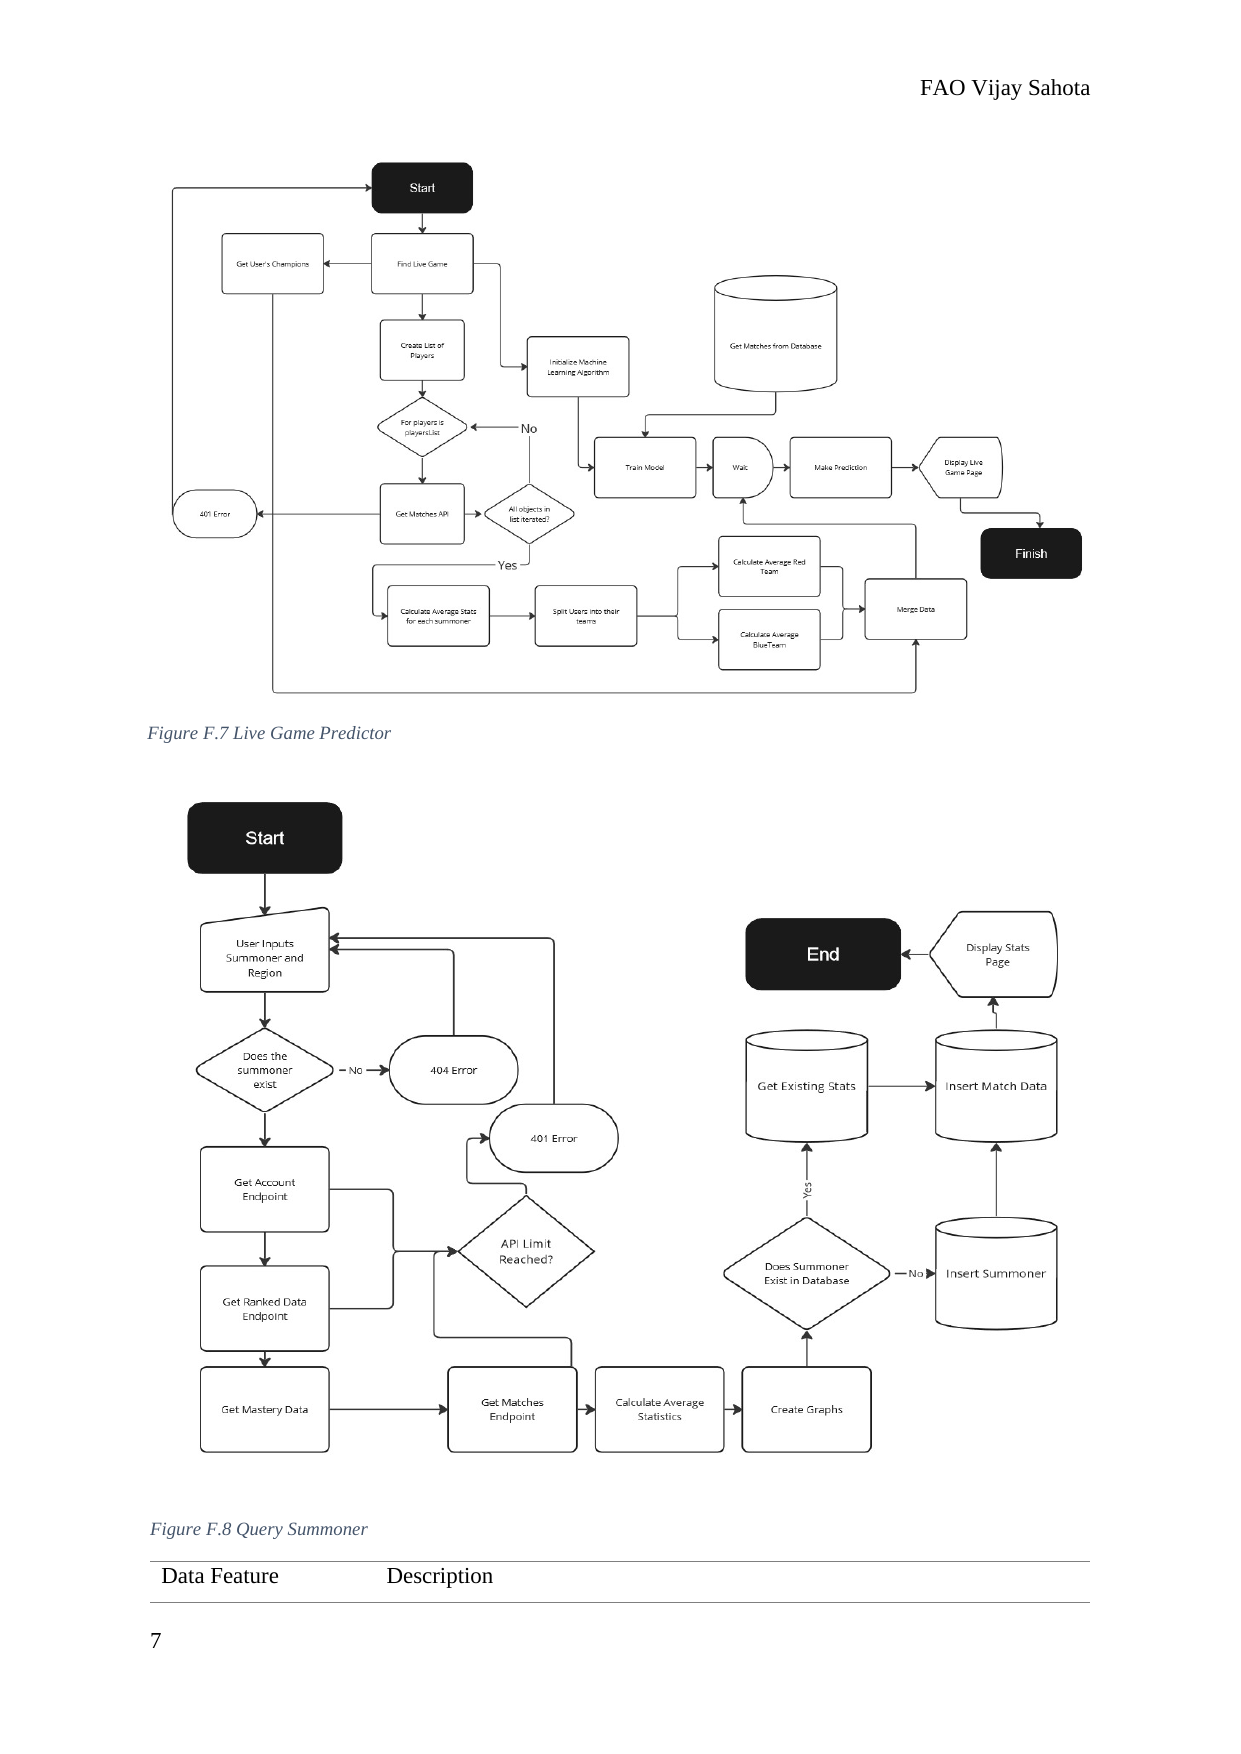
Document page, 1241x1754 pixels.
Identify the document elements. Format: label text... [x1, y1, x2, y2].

picture [150, 152, 1091, 711]
table_header Data Feature [150, 1562, 375, 1602]
picture [150, 782, 1091, 1489]
table_header Description [375, 1562, 1090, 1602]
